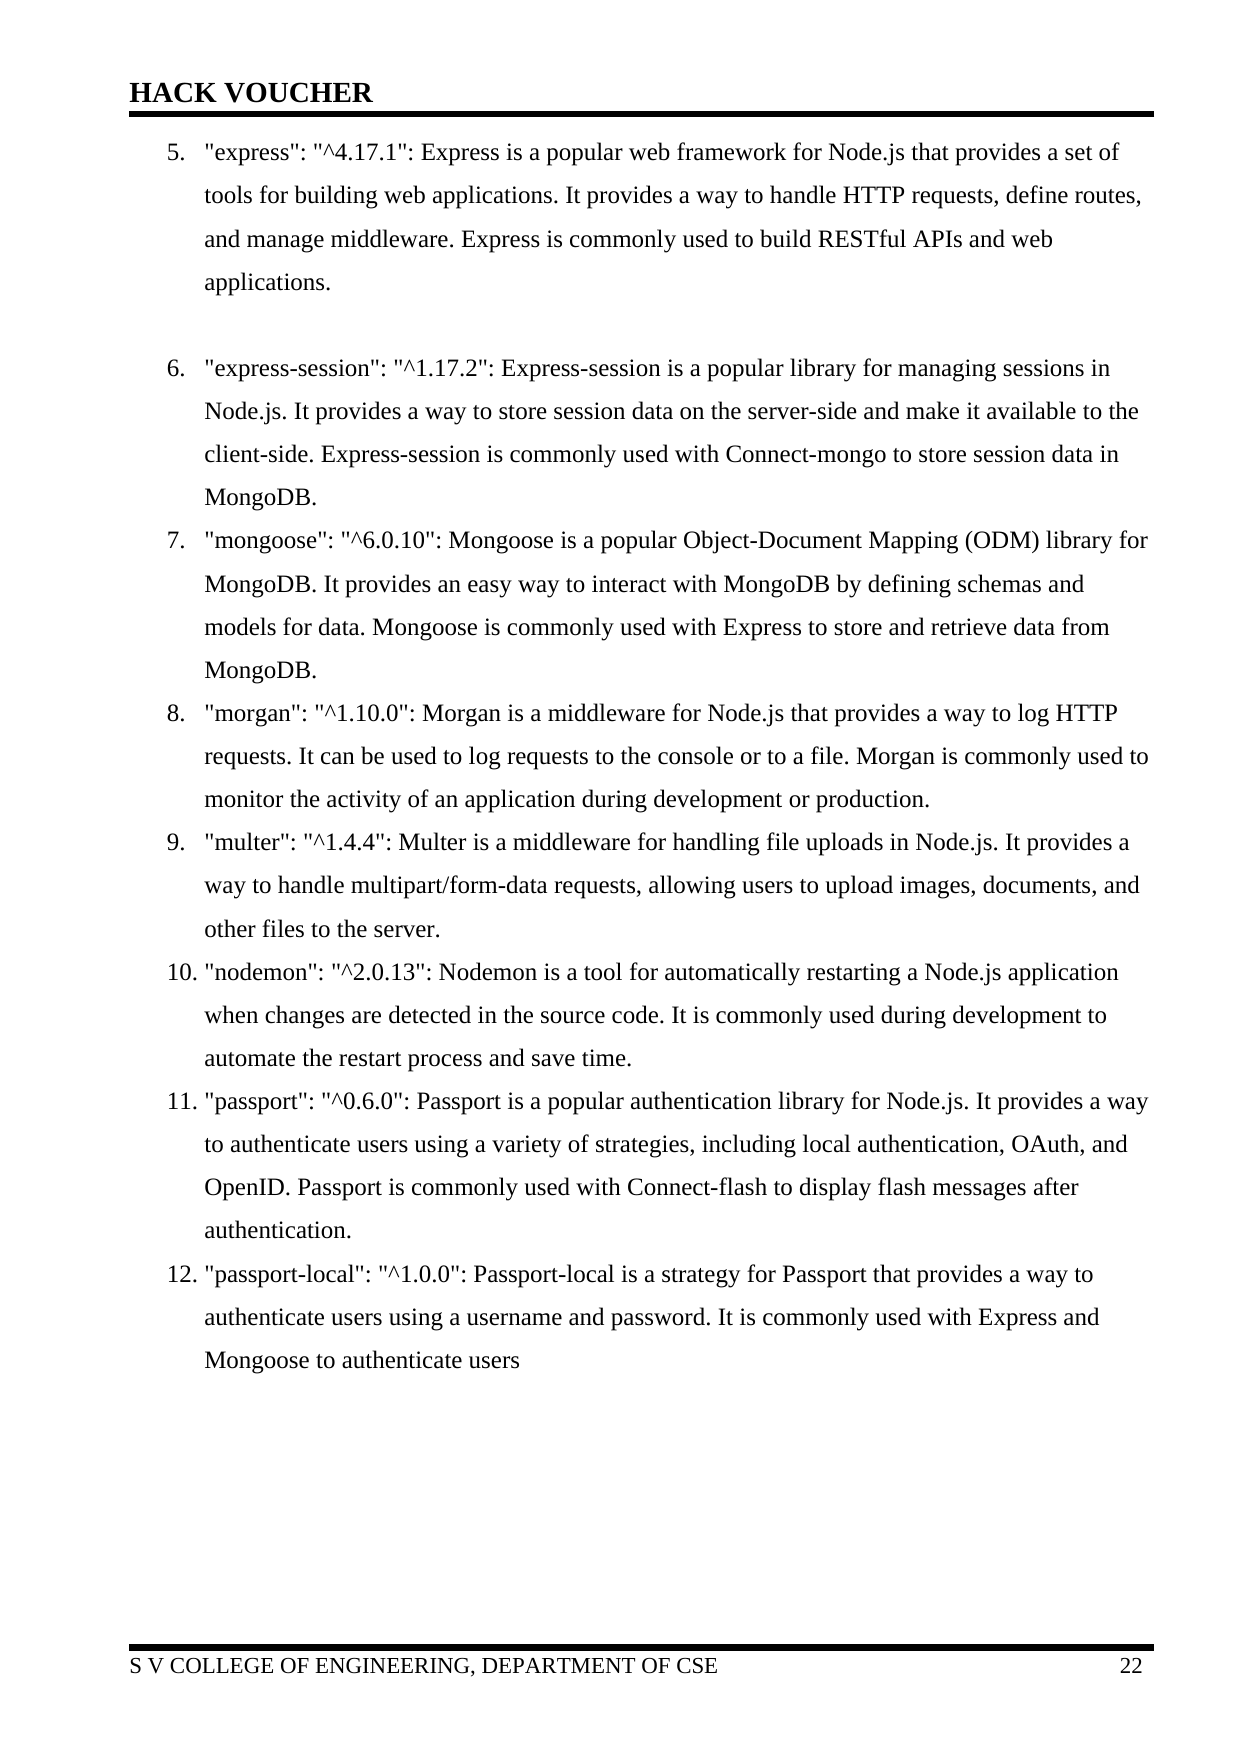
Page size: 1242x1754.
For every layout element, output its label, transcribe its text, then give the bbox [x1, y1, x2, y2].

list "morgan": "^1.10.0": Morgan is a middleware for Node.js that provides a way to log HTTP requests. It can be used to log requests to the console or to a file. Morgan is commonly used to monitor the activity of an application during development or production. [167, 698, 1154, 813]
list "passport": "^0.6.0": Passport is a popular authentication library for Node.js. It provides a way to authenticate users using a variety of strategies, including local authentication, OAuth, and OpenID. Passport is commonly used with Connect-flash to display flash messages after authentication. [167, 1086, 1154, 1244]
list "express-session": "^1.17.2": Express-session is a popular library for managing sessions in Node.js. It provides a way to store session data on the server-side and make it available to the client-side. Express-session is commonly used with Connect-mongo to store session data in MongoDB. [167, 353, 1154, 511]
list "multer": "^1.4.4": Multer is a middleware for handling file uploads in Node.js. It provides a way to handle multipart/form-data requests, allowing users to upload images, documents, and other files to the server. [167, 827, 1154, 942]
list "passport-local": "^1.0.0": Passport-local is a strategy for Passport that provides a way to authenticate users using a username and password. It is commonly used with Express and Mongoose to authenticate users [167, 1259, 1154, 1374]
list "nodemon": "^2.0.13": Nodemon is a tool for automatically restarting a Node.js application when changes are detected in the source code. It is commonly used during development to automate the restart process and save time. [167, 957, 1154, 1072]
list "mongoose": "^6.0.10": Mongoose is a popular Object-Document Mapping (ODM) library for MongoDB. It provides an easy way to interact with MongoDB by defining schemas and models for data. Mongoose is commonly used with Express to store and retrieve data from MongoDB. [167, 526, 1154, 684]
list "express": "^4.17.1": Express is a popular web framework for Node.js that provides a set of tools for building web applications. It provides a way to handle HTTP requests, define routes, and manage middleware. Express is commonly used to build RESTful APIs and web applications. [167, 137, 1154, 296]
